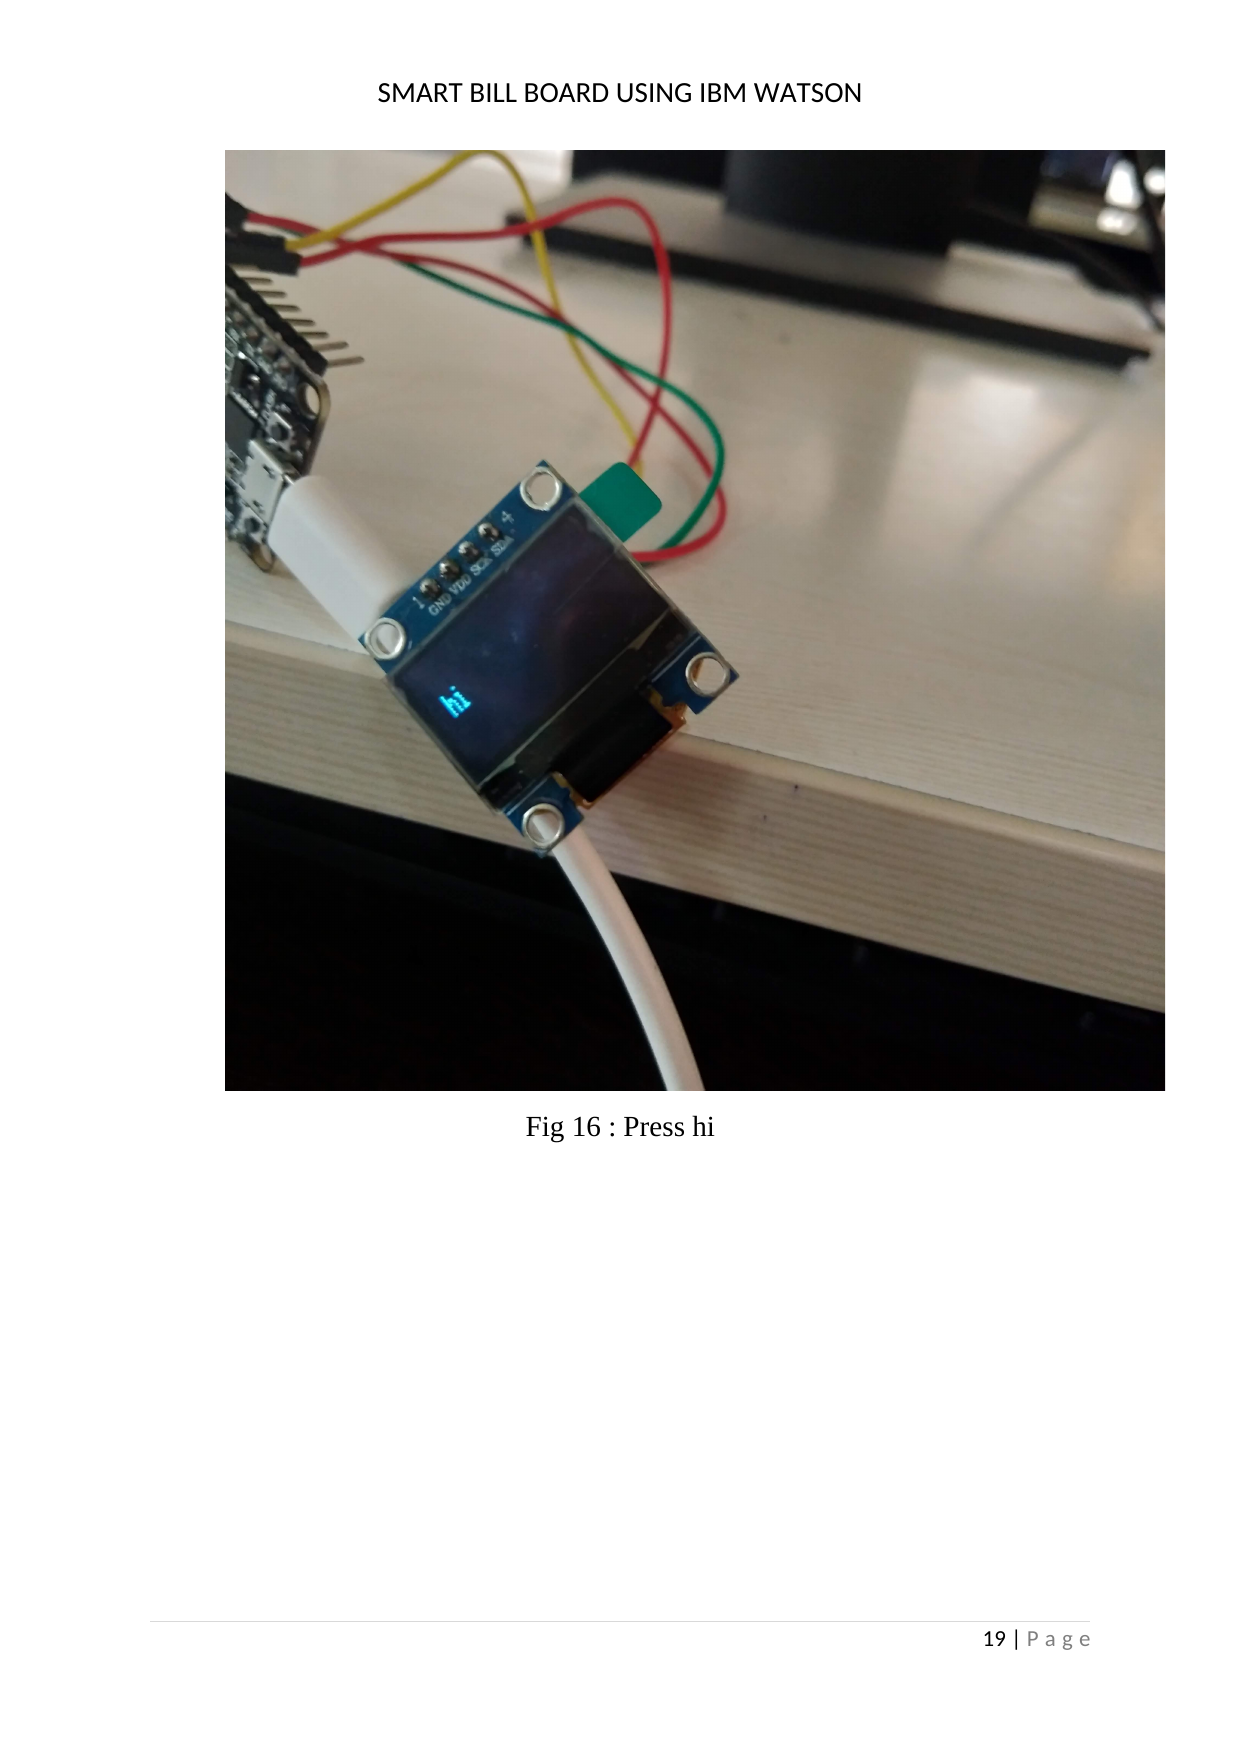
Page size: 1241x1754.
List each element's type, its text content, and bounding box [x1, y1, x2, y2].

text Fig 16 : Press hi [150, 1109, 1090, 1143]
picture [225, 150, 1166, 1091]
